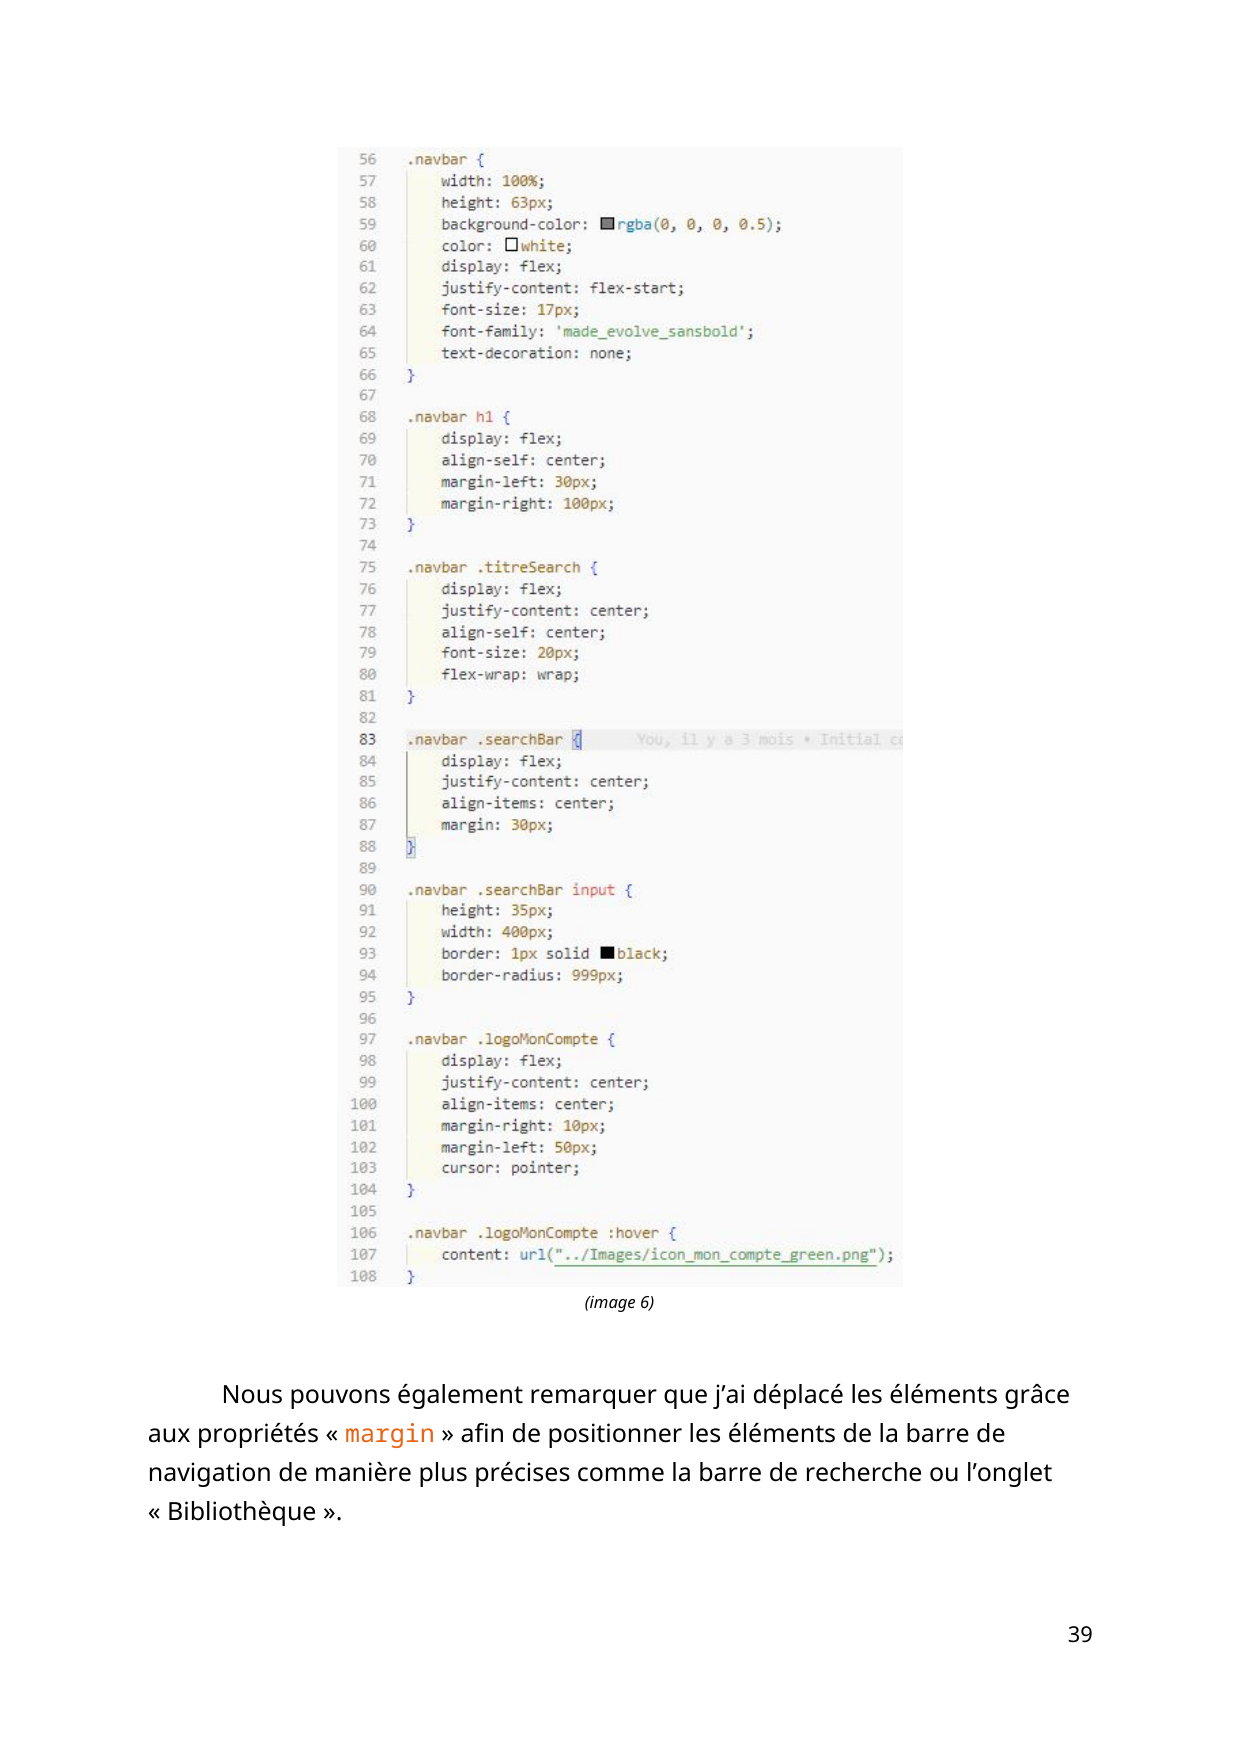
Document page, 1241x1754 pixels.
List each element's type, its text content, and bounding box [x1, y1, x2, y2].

text Nous pouvons également remarquer que j’ai déplacé les éléments grâce aux propriétés « margin » afin de positionner les éléments de la barre de navigation de manière plus précises comme la barre de recherche ou l’onglet « Bibliothèque ». [148, 1376, 1093, 1528]
text (image 6) [148, 1291, 1093, 1314]
picture [337, 147, 903, 1287]
